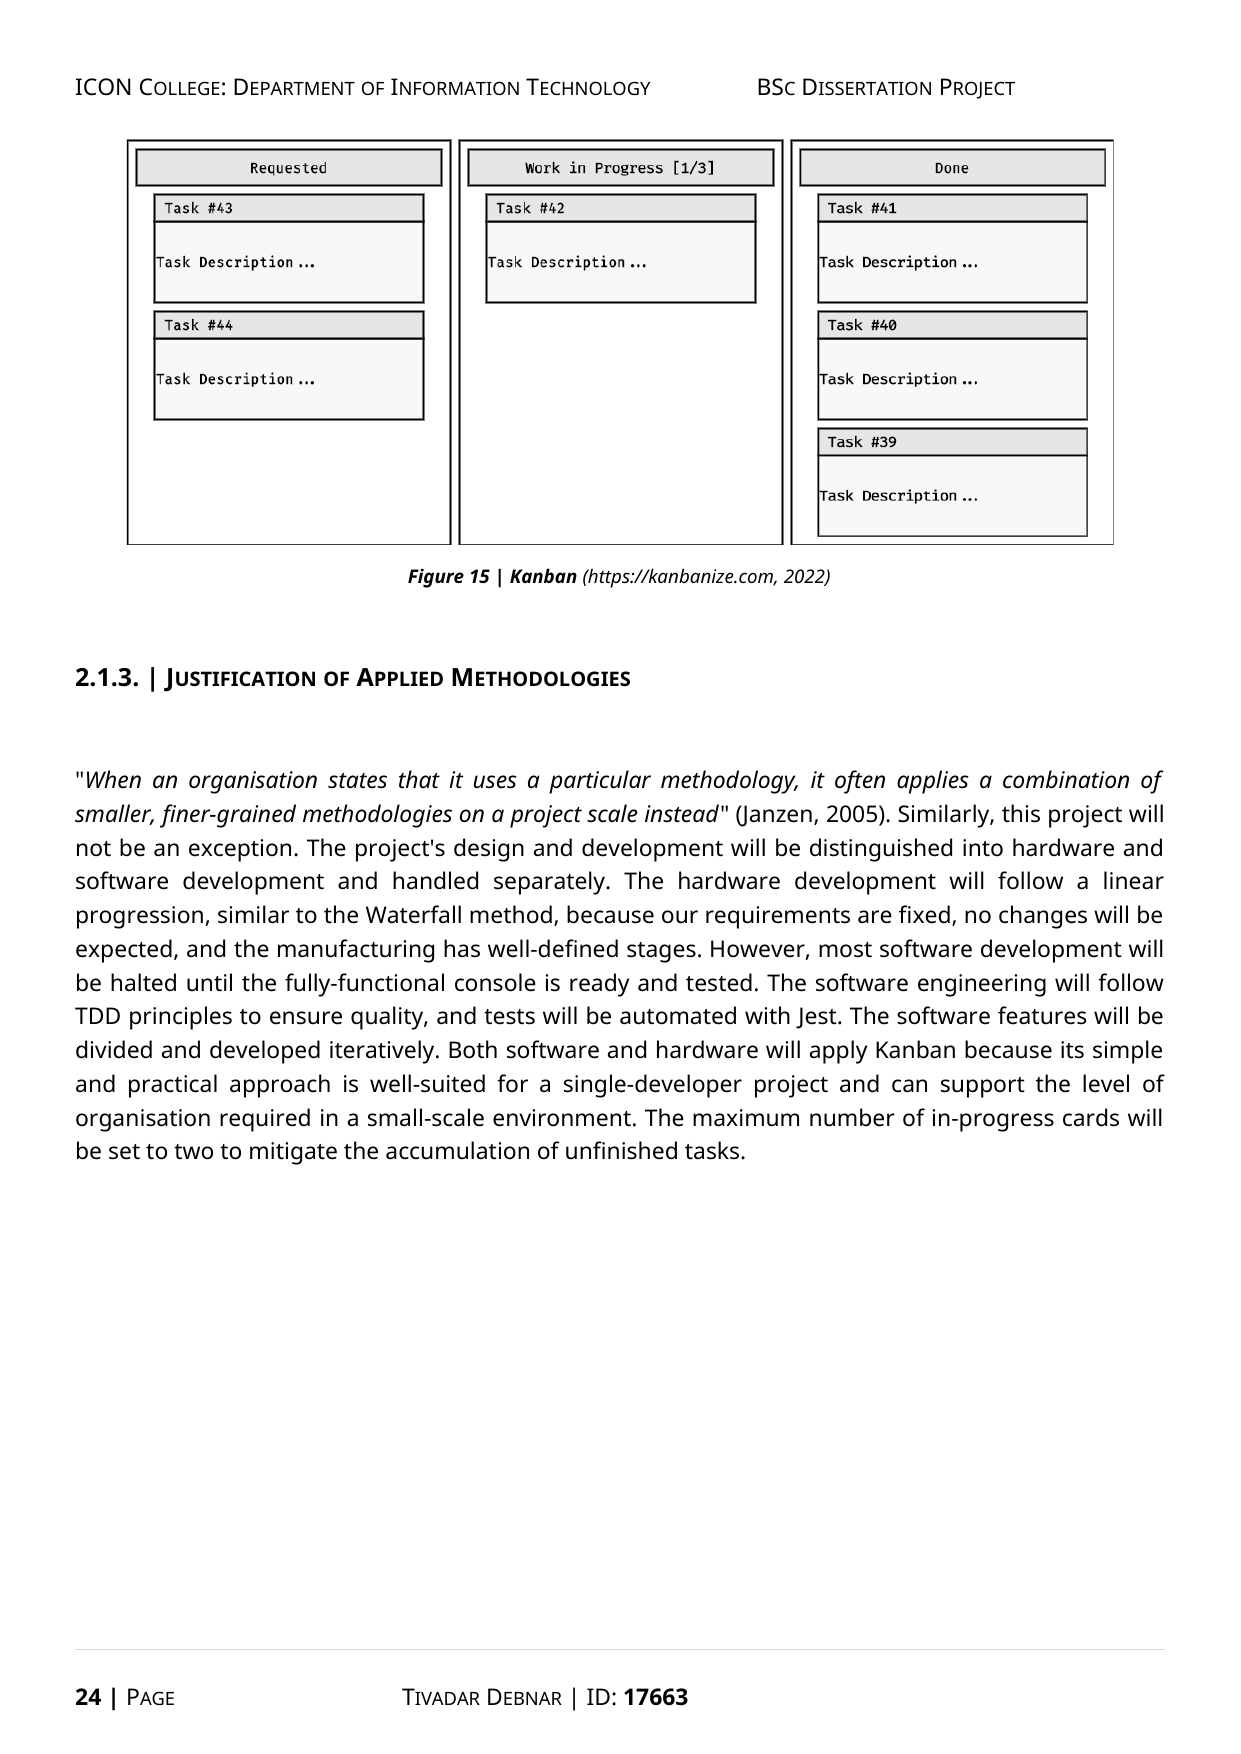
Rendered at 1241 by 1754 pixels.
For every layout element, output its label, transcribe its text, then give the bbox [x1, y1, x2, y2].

subtitle 2.1.3. | Justification of Applied Methodologies [75, 660, 1165, 694]
picture [126, 139, 1114, 545]
text "When an organisation states that it uses a particular methodology, it often applies a combination of smaller, finer-grained methodologies on a project scale instead" . Similarly, this project will not be an exception. The project's design and development will be distinguished into hardware and software development and handled separately. The hardware development will follow a linear progression, similar to the Waterfall method, because our requirements are fixed, no changes will be expected, and the manufacturing has well-defined stages. However, most software development will be halted until the fully-functional console is ready and tested. The software engineering will follow TDD principles to ensure quality, and tests will be automated with Jest. The software features will be divided and developed iteratively. Both software and hardware will apply Kanban because its simple and practical approach is well-suited for a single-developer project and can support the level of organisation required in a small-scale environment. The maximum number of in-progress cards will be set to two to mitigate the accumulation of unfinished tasks. [75, 764, 1165, 1166]
